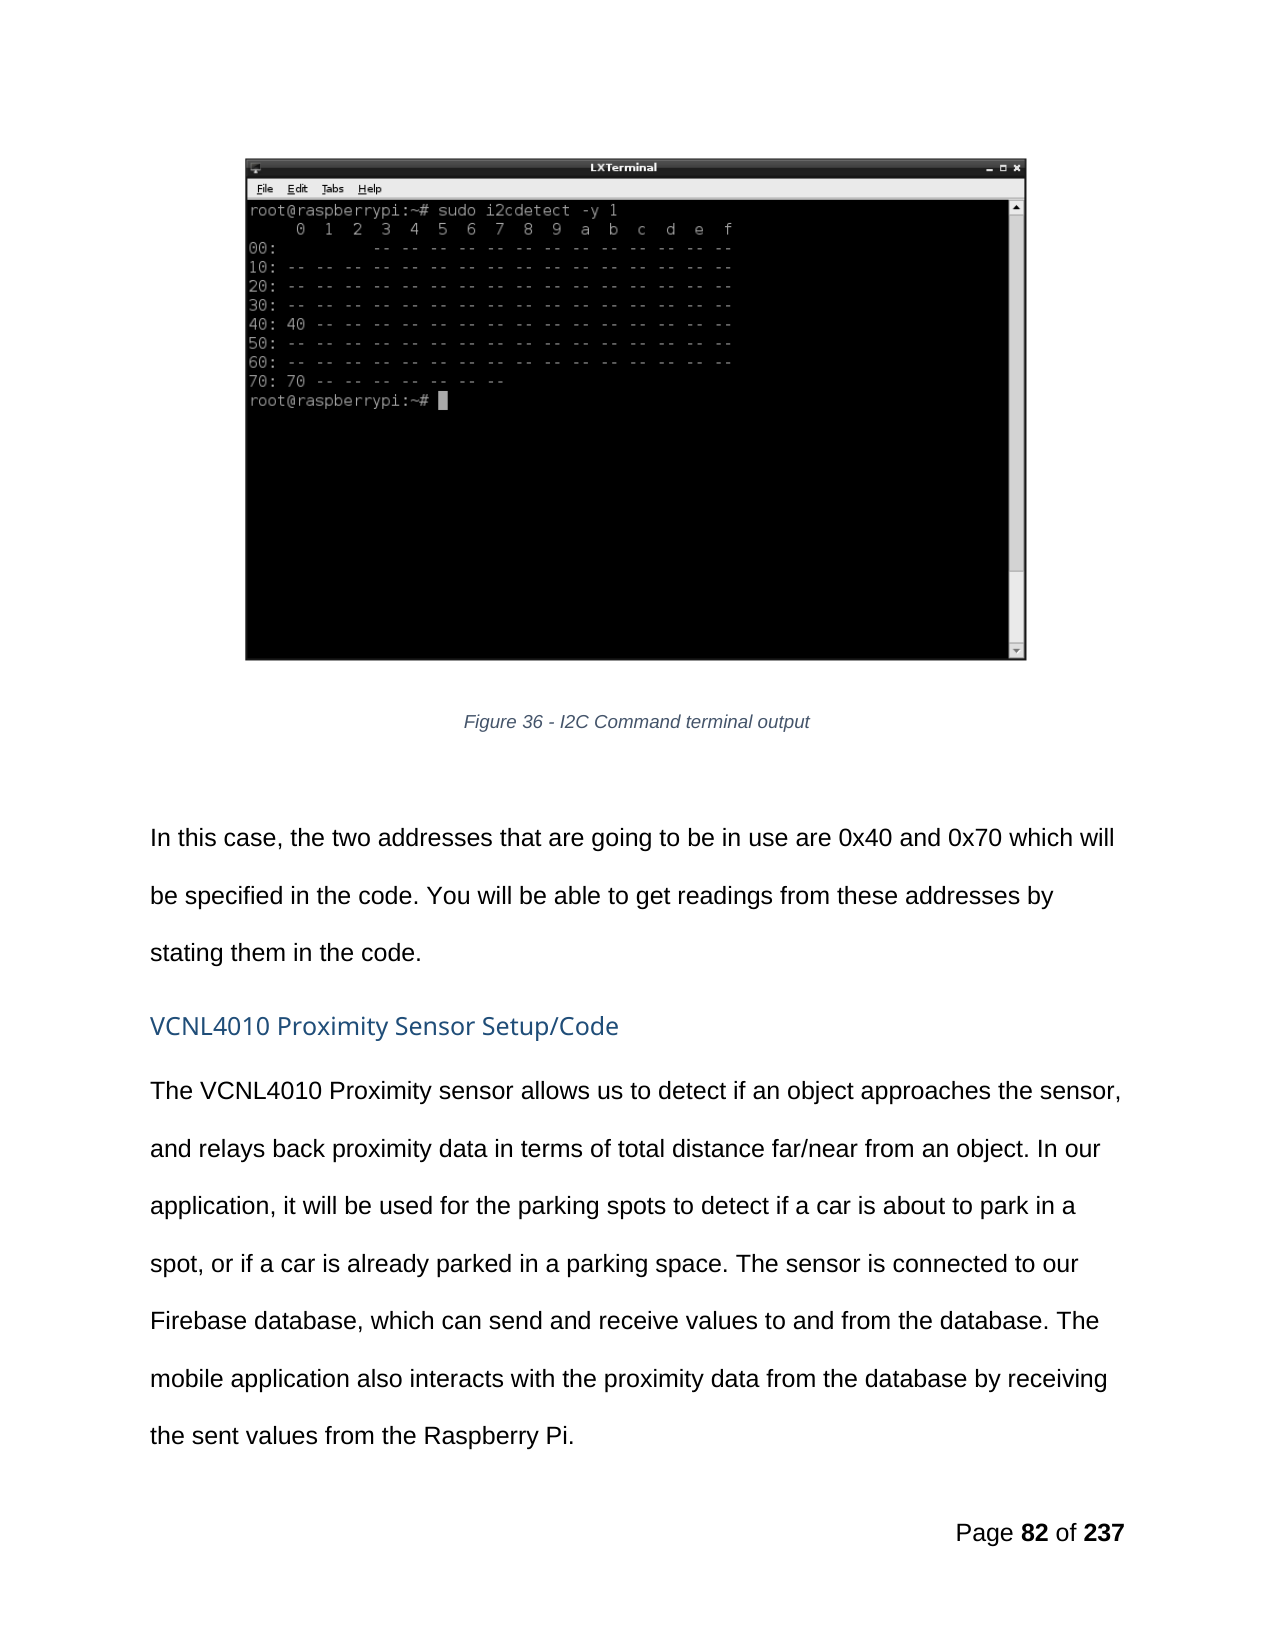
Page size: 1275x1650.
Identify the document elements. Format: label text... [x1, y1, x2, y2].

picture [239, 150, 1036, 670]
text The VCNL4010 Proximity sensor allows us to detect if an object approaches the sensor, and relays back proximity data in terms of total distance far/near from an object. In our application, it will be used for the parking spots to detect if a car is about to park in a spot, or if a car is already parked in a parking space. The sensor is connected to our Firebase database, which can send and receive values to and from the database. The mobile application also interacts with the proximity data from the database by receiving the sent values from the Raspberry Pi. [150, 1076, 1125, 1450]
text In this case, the two addresses that are going to be in use are 0x40 and 0x70 which will be specified in the code. You will be able to get readings from these addresses by stating them in the code. [150, 823, 1125, 967]
subtitle VCNL4010 Proximity Sensor Setup/Code [150, 1008, 1125, 1042]
